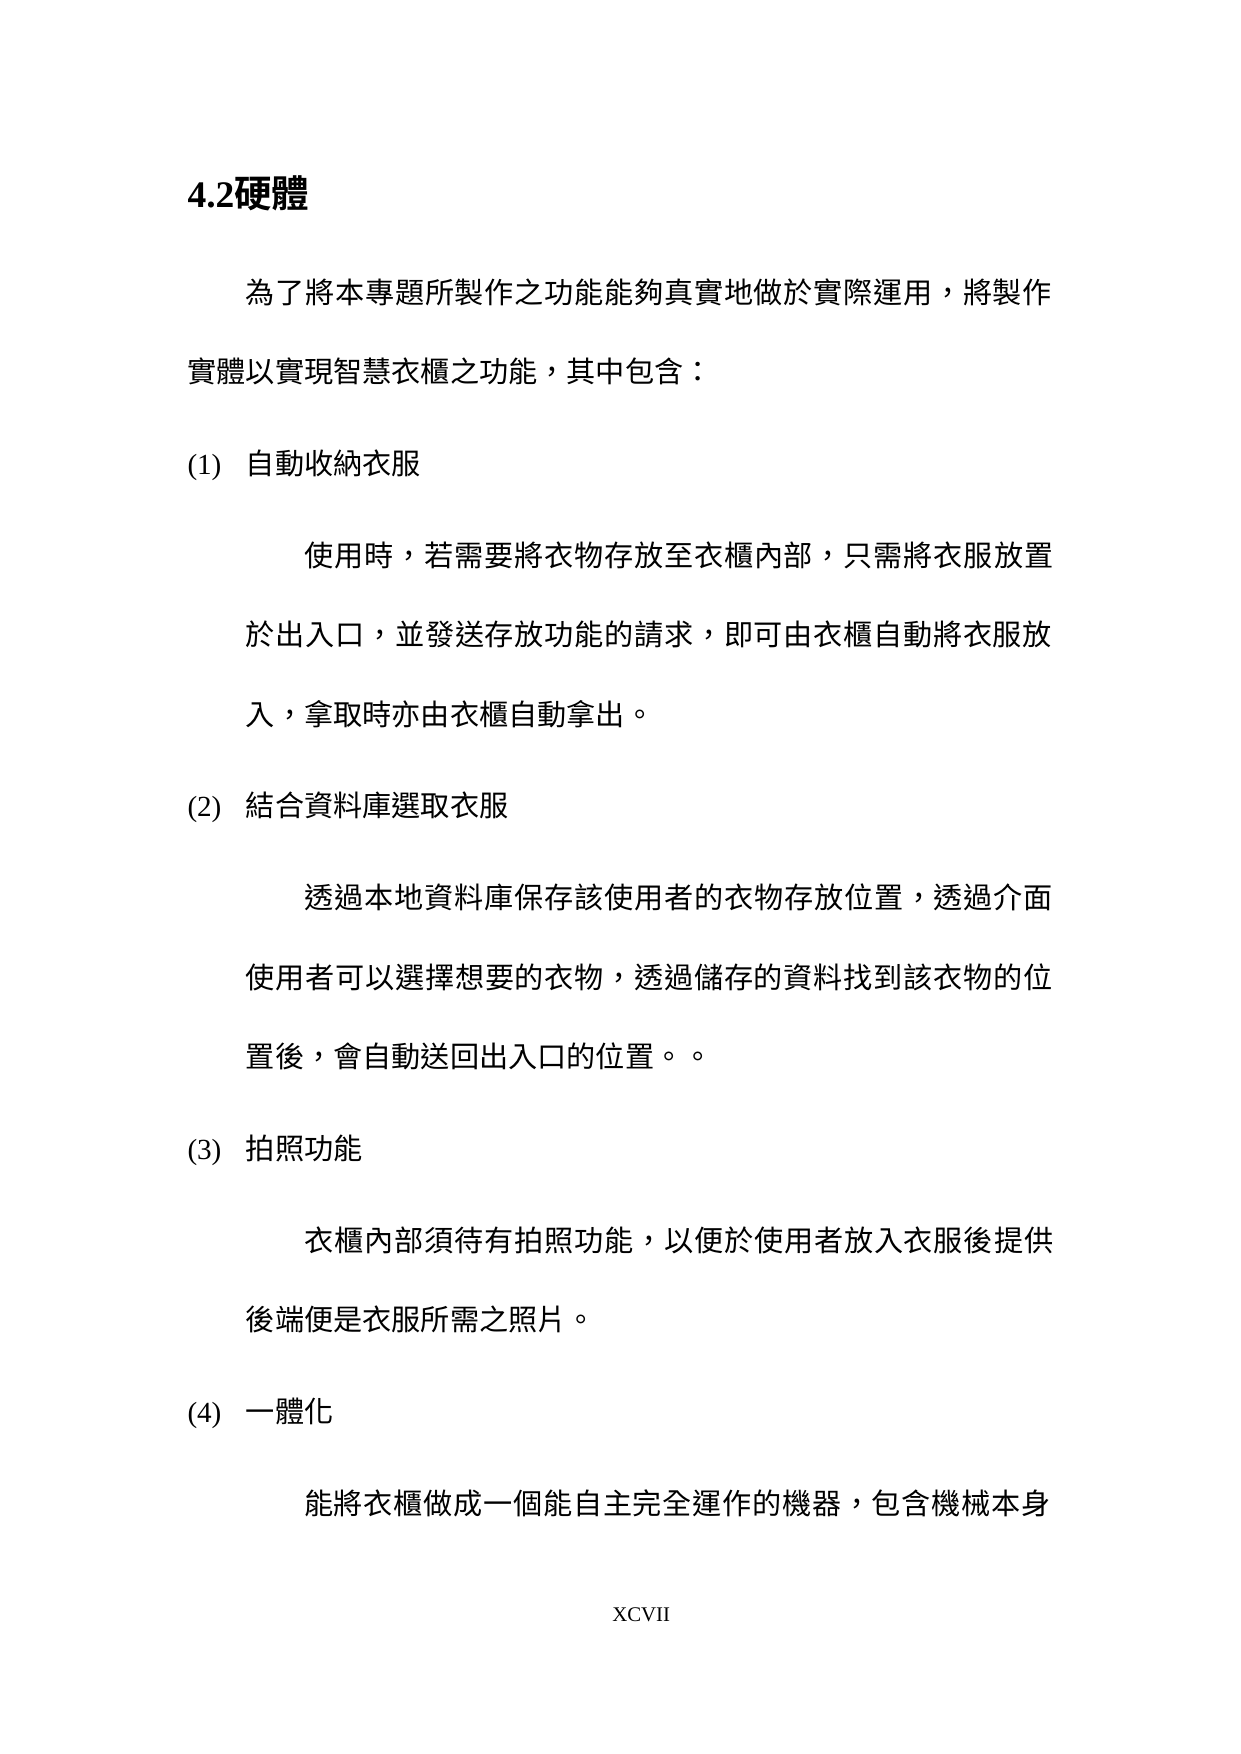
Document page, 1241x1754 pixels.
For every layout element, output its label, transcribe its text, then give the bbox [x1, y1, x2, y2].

list 拍照功能 [187, 1107, 1053, 1186]
text 透過本地資料庫保存該使用者的衣物存放位置，透過介面使用者可以選擇想要的衣物，透過儲存的資料找到該衣物的位置後，會自動送回出入口的位置。。 [246, 856, 1053, 1094]
list 自動收納衣服 [187, 422, 1053, 501]
subtitle 硬體 [187, 151, 1053, 231]
list 一體化 [187, 1370, 1053, 1449]
text 衣櫃內部須待有拍照功能，以便於使用者放入衣服後提供後端便是衣服所需之照片。 [246, 1199, 1053, 1357]
text 使用時，若需要將衣物存放至衣櫃內部，只需將衣服放置於出入口，並發送存放功能的請求，即可由衣櫃自動將衣服放入，拿取時亦由衣櫃自動拿出。 [246, 514, 1053, 752]
list 結合資料庫選取衣服 [187, 764, 1053, 844]
text 為了將本專題所製作之功能能夠真實地做於實際運用，將製作實體以實現智慧衣櫃之功能，其中包含： [187, 251, 1053, 409]
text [246, 1462, 1053, 1541]
